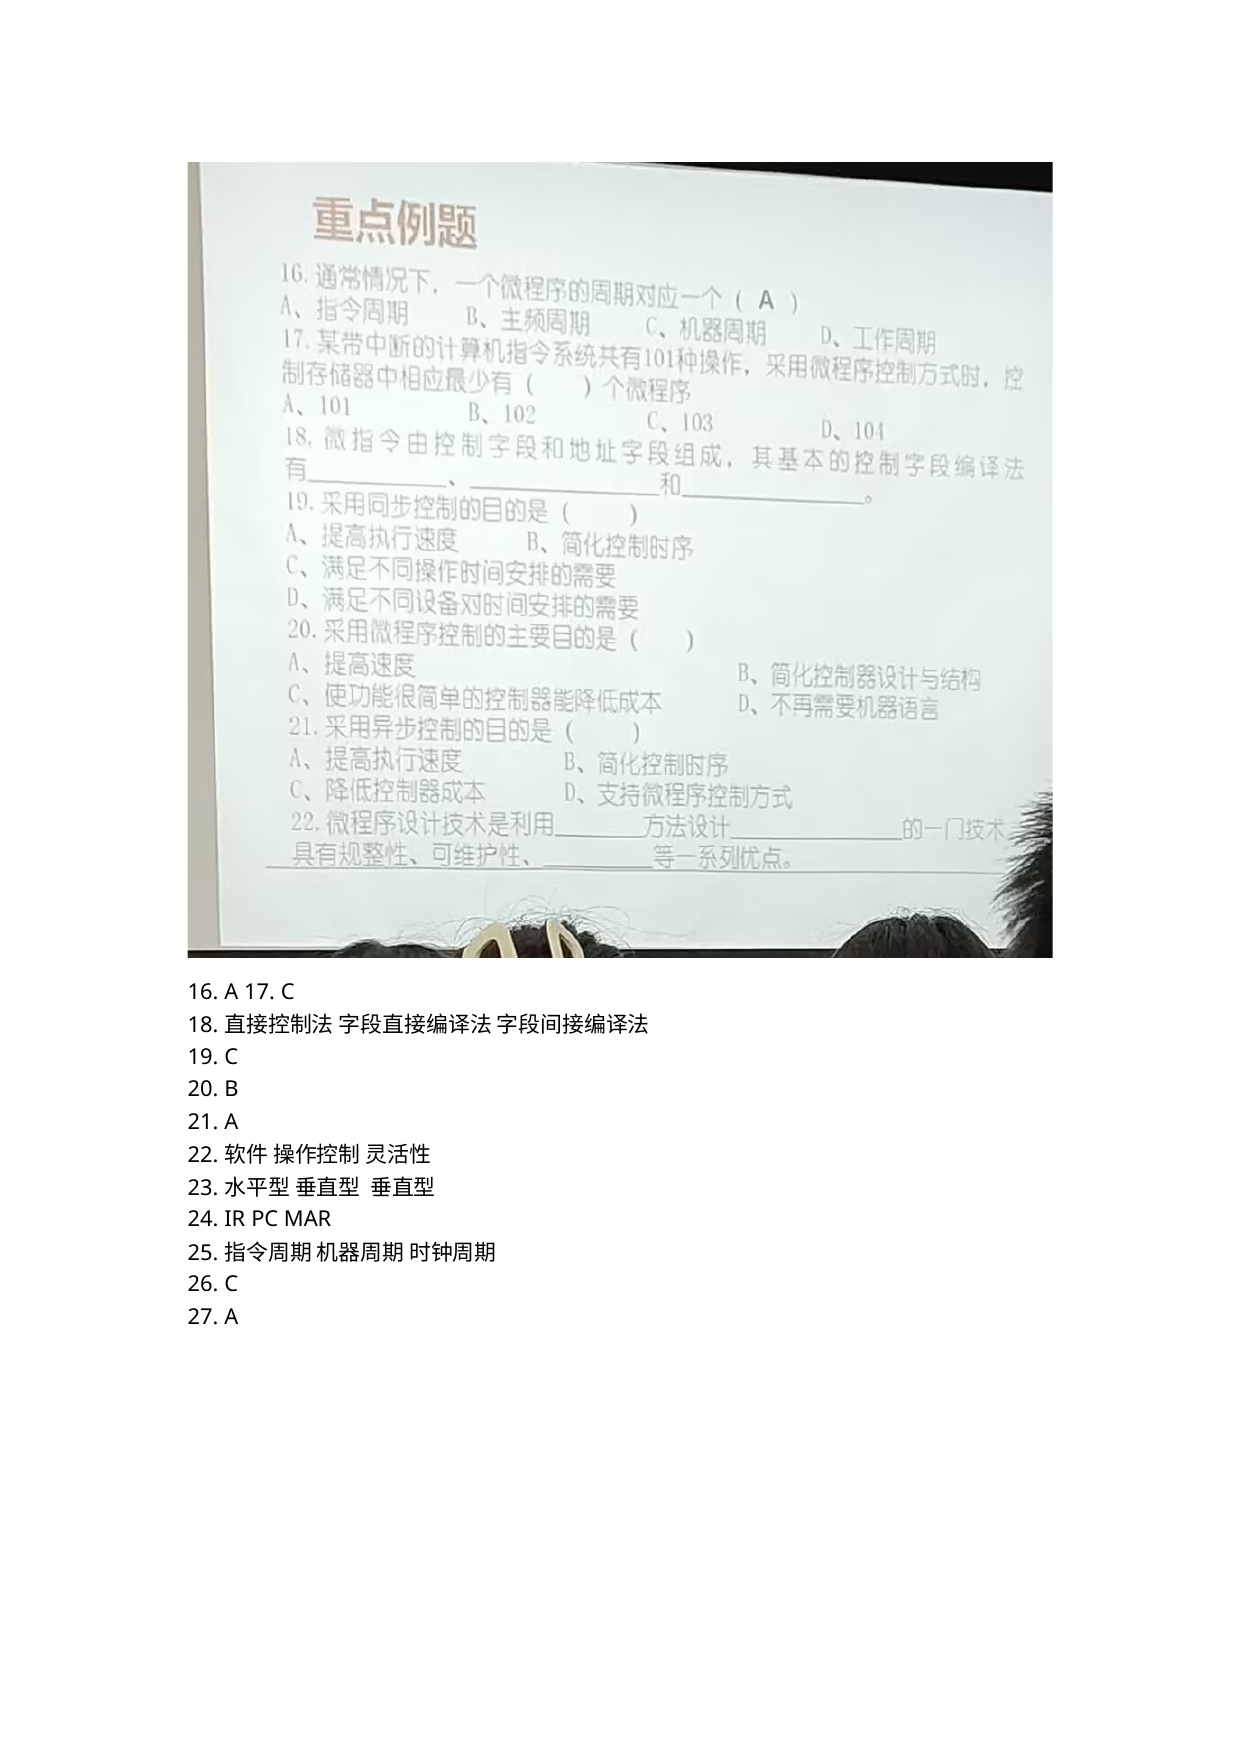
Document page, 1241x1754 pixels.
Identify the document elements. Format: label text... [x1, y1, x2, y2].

text 16. A 17. C 18. 直接控制法 字段直接编译法 字段间接编译法 19. C 20. B 21. A 22. 软件 操作控制 灵活性 23. 水平型 垂直型 垂直型 24. IR PC MAR 25. 指令周期 机器周期 时钟周期 26. C 27. A [187, 974, 1053, 1332]
picture [187, 162, 1053, 958]
